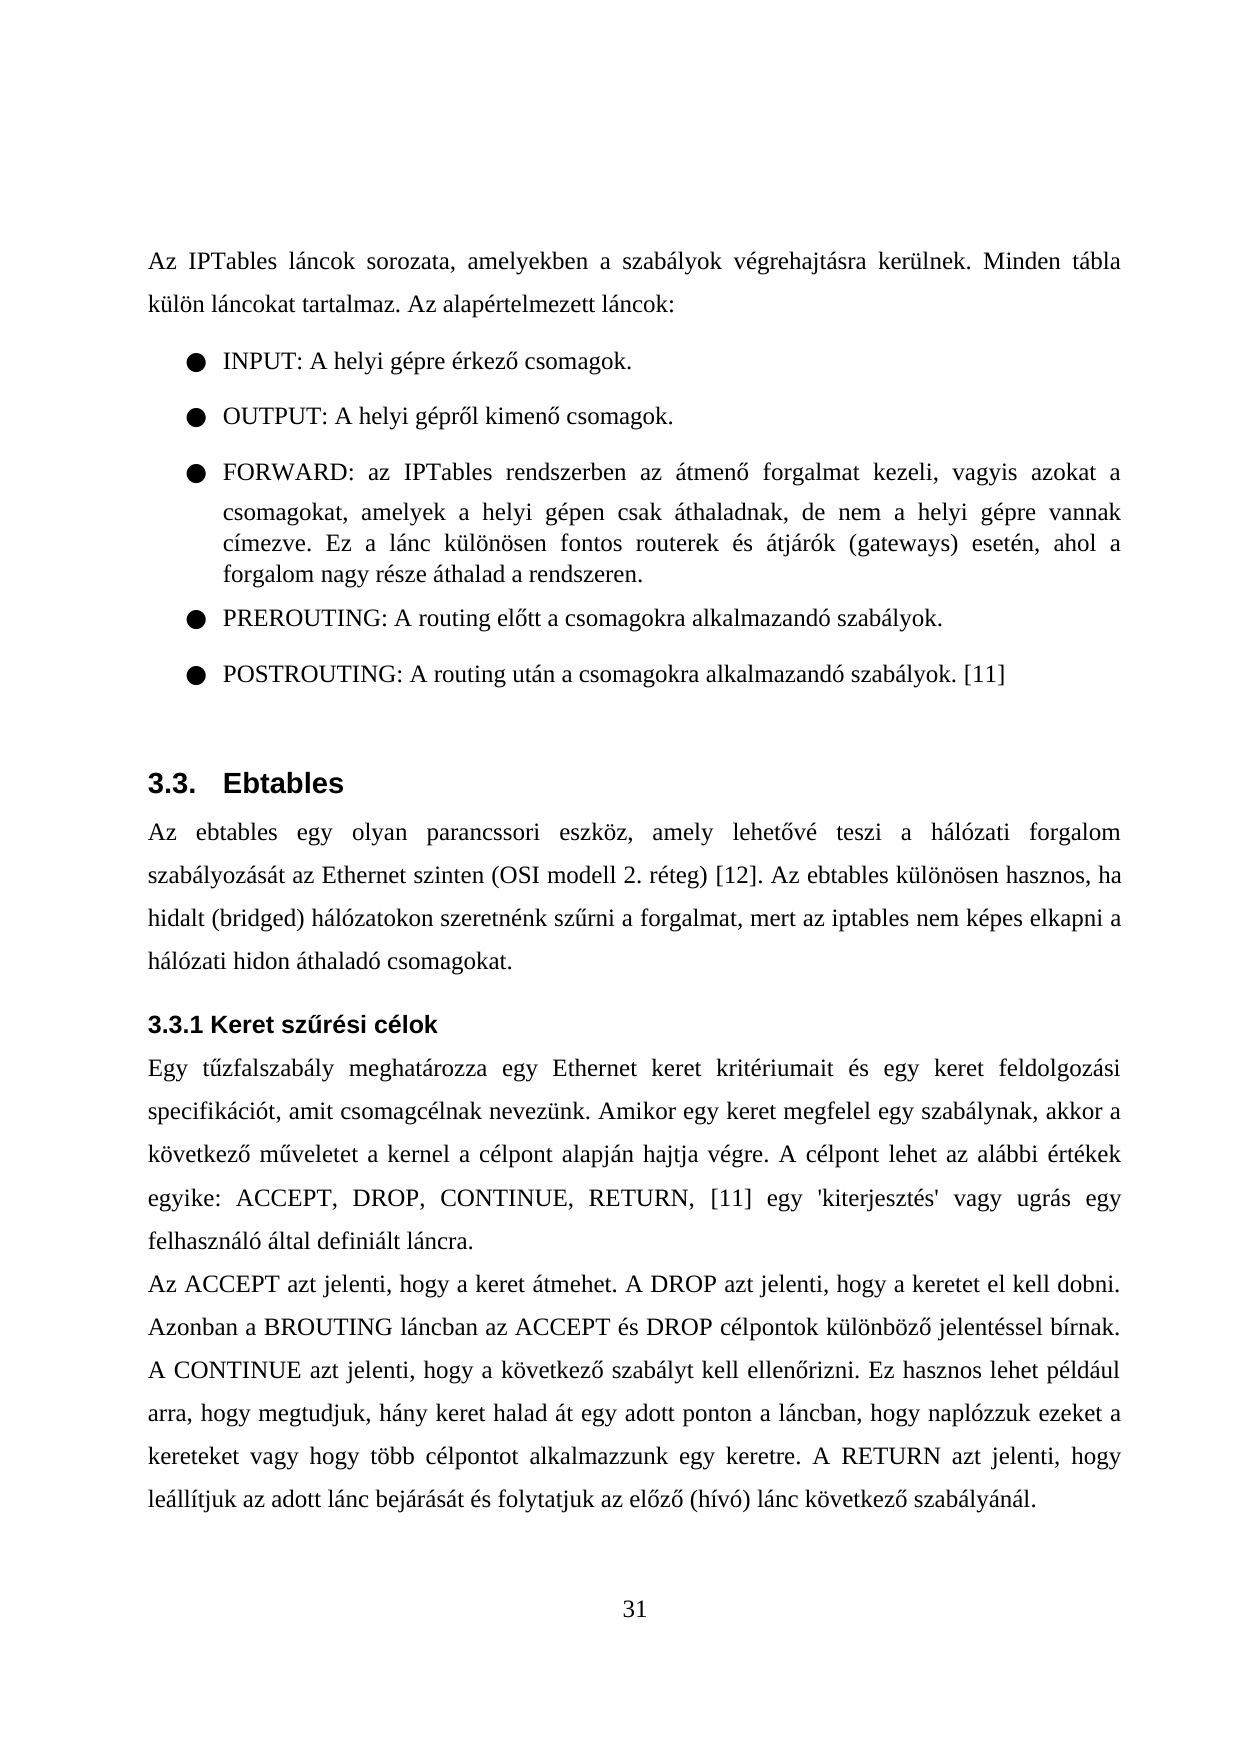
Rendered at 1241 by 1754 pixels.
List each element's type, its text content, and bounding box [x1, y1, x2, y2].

list OUTPUT: A helyi gépről kimenő csomagok. [185, 388, 1122, 439]
list PREROUTING: A routing előtt a csomagokra alkalmazandó szabályok. [185, 590, 1122, 641]
text Az ACCEPT azt jelenti, hogy a keret átmehet. A DROP azt jelenti, hogy a keretet el kell dobni. Azonban a BROUTING láncban az ACCEPT és DROP célpontok különböző jelentéssel bírnak. A CONTINUE azt jelenti, hogy a következő szabályt kell ellenőrizni. Ez hasznos lehet például arra, hogy megtudjuk, hány keret halad át egy adott ponton a láncban, hogy naplózzuk ezeket a kereteket vagy hogy több célpontot alkalmazzunk egy keretre. A RETURN azt jelenti, hogy leállítjuk az adott lánc bejárását és folytatjuk az előző (hívó) lánc következő szabályánál. [148, 1269, 1122, 1513]
subtitle 3.3.1 Keret szűrési célok [148, 1010, 1122, 1039]
text Az IPTables láncok sorozata, amelyekben a szabályok végrehajtásra kerülnek. Minden tábla külön láncokat tartalmaz. Az alapértelmezett láncok: [148, 246, 1122, 318]
list INPUT: A helyi gépre érkező csomagok. [185, 332, 1122, 384]
subtitle Ebtables [148, 766, 1122, 800]
list FORWARD: az IPTables rendszerben az átmenő forgalmat kezeli, vagyis azokat a csomagokat, amelyek a helyi gépen csak áthaladnak, de nem a helyi gépre vannak címezve. Ez a lánc különösen fontos routerek és átjárók (gateways) esetén, ahol a forgalom nagy része áthalad a rendszeren. [185, 443, 1122, 587]
text Az ebtables egy olyan parancssori eszköz, amely lehetővé teszi a hálózati forgalom szabályozását az Ethernet szinten (OSI modell 2. réteg). Az ebtables különösen hasznos, ha hidalt (bridged) hálózatokon szeretnénk szűrni a forgalmat, mert az iptables nem képes elkapni a hálózati hidon áthaladó csomagokat. [148, 817, 1122, 975]
text Egy tűzfalszabály meghatározza egy Ethernet keret kritériumait és egy keret feldolgozási specifikációt, amit csomagcélnak nevezünk. Amikor egy keret megfelel egy szabálynak, akkor a következő műveletet a kernel a célpont alapján hajtja végre. A célpont lehet az alábbi értékek egyike: ACCEPT, DROP, CONTINUE, RETURN, egy 'kiterjesztés' vagy ugrás egy felhasználó által definiált láncra. [148, 1053, 1122, 1254]
list POSTROUTING: A routing után a csomagokra alkalmazandó szabályok. [185, 645, 1122, 696]
